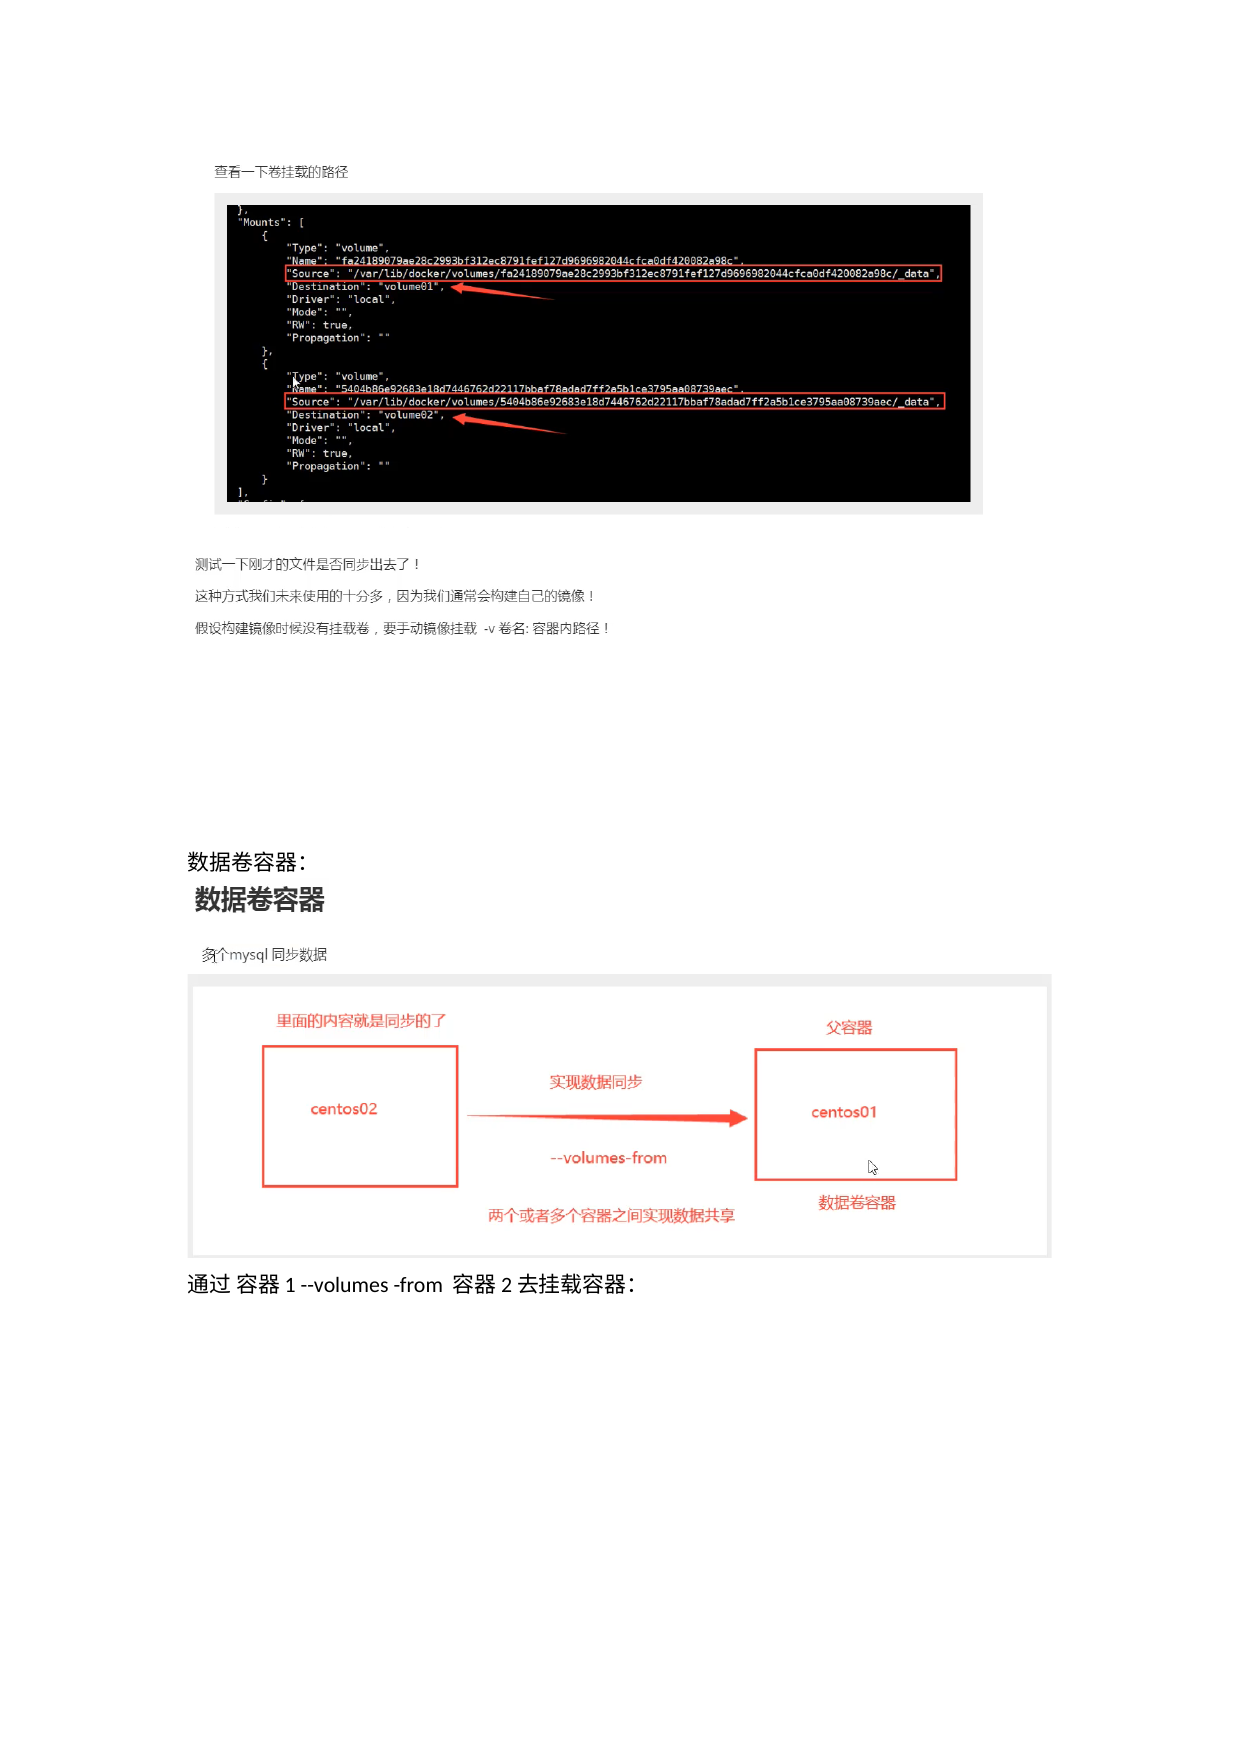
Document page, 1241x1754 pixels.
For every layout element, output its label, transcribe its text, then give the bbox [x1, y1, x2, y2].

picture [187, 877, 1053, 916]
list 通过 容器1 --volumes -from 容器2 去挂载容器： [187, 1267, 1053, 1299]
list 数据卷容器： [187, 844, 1053, 877]
picture [187, 162, 1053, 528]
picture [187, 942, 1053, 1258]
picture [187, 552, 1052, 659]
